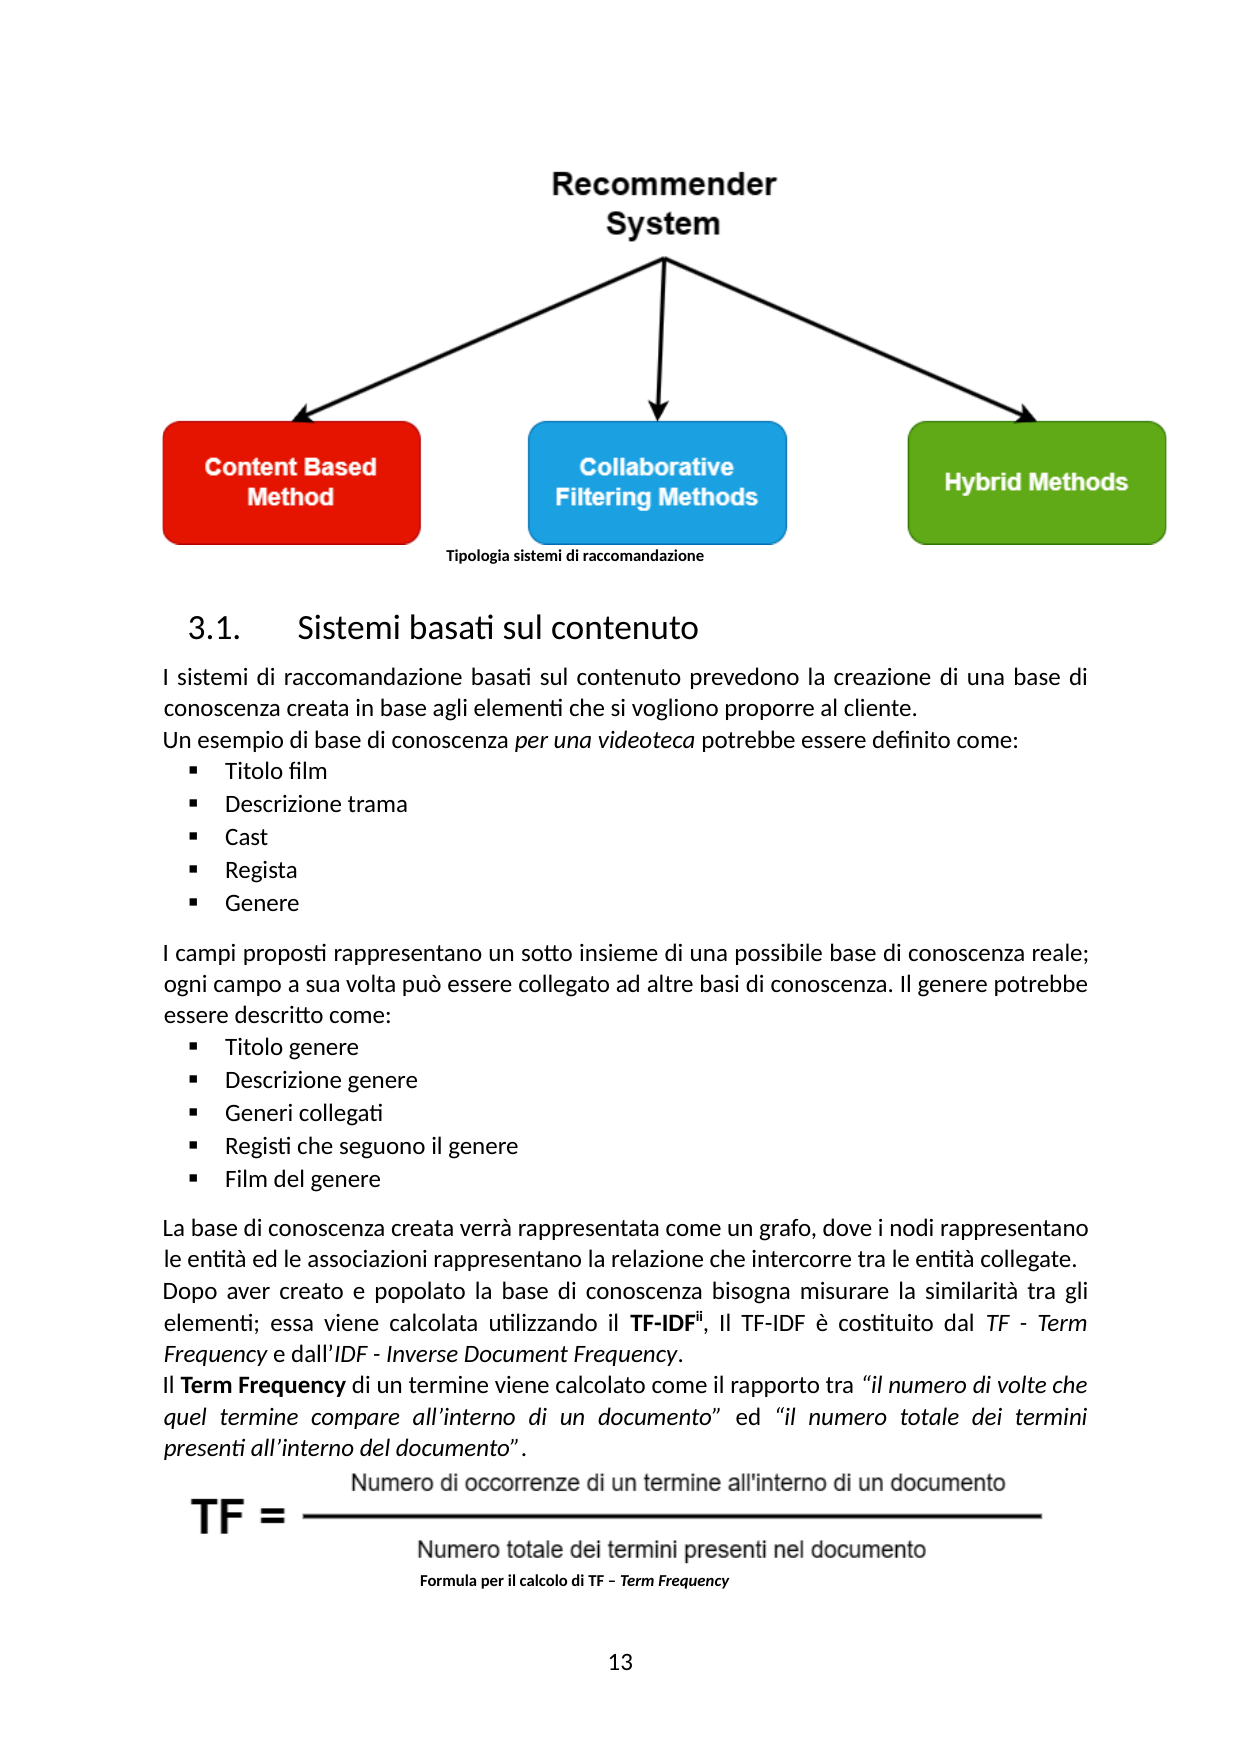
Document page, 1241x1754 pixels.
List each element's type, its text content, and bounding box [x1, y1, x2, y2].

list Generi collegati [187, 1097, 1090, 1127]
list Regista [187, 854, 1090, 885]
list Registi che seguono il genere [187, 1130, 1090, 1160]
list Descrizione genere [187, 1064, 1090, 1094]
list Titolo film [187, 755, 1090, 786]
text I campi proposti rappresentano un sotto insieme di una possibile base di conoscenza reale; ogni campo a sua volta può essere collegato ad altre basi di conoscenza. Il genere potrebbe essere descritto come: [162, 937, 1090, 1030]
list Descrizione trama [187, 788, 1090, 819]
text Il Term Frequency di un termine viene calcolato come il rapporto tra “il numero di volte che quel termine compare all’interno di un documento” ed “il numero totale dei termini presenti all’interno del documento”. [162, 1370, 1090, 1463]
picture [186, 1464, 1067, 1570]
subtitle Sistemi basati sul contenuto [187, 605, 1090, 648]
text Formula per il calcolo di TF – Term Frequency [150, 1571, 1000, 1591]
text Dopo aver creato e popolato la base di conoscenza bisogna misurare la similarità tra gli elementi; essa viene calcolata utilizzando il TF-IDF, Il TF-IDF è costituito dal TF - Term Frequency e dall’IDF - Inverse Document Frequency. [162, 1275, 1090, 1368]
picture [162, 150, 1167, 545]
list Film del genere [187, 1163, 1090, 1193]
text Tipologia sistemi di raccomandazione [150, 545, 1000, 566]
text Un esempio di base di conoscenza per una videoteca potrebbe essere definito come: [162, 724, 1090, 754]
text La base di conoscenza creata verrà rappresentata come un grafo, dove i nodi rappresentano le entità ed le associazioni rappresentano la relazione che intercorre tra le entità collegate. [162, 1212, 1090, 1274]
text I sistemi di raccomandazione basati sul contenuto prevedono la creazione di una base di conoscenza creata in base agli elementi che si vogliono proporre al cliente. [162, 661, 1090, 723]
list Titolo genere [187, 1031, 1090, 1062]
list Genere [187, 887, 1090, 918]
list Cast [187, 821, 1090, 852]
